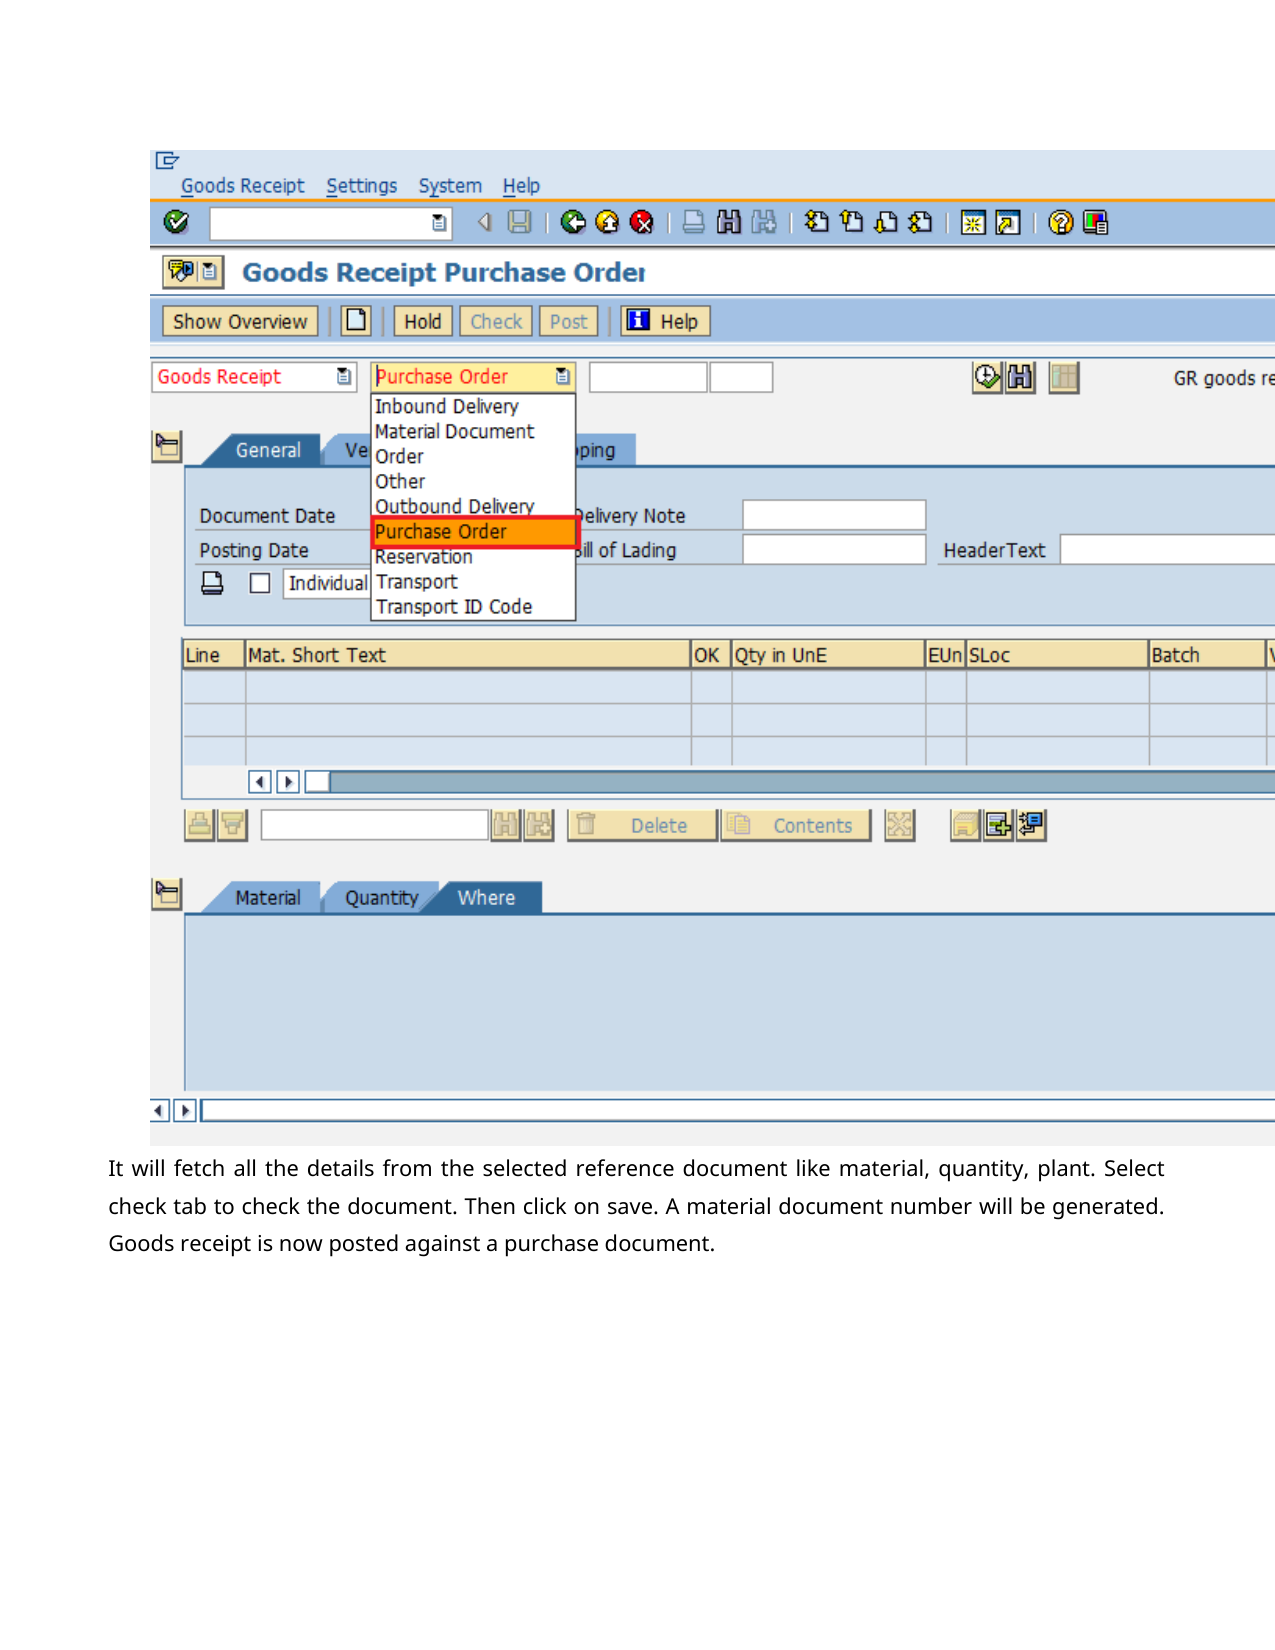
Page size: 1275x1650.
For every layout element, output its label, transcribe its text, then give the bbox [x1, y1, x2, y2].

picture [150, 150, 1275, 1146]
text It will fetch all the details from the selected reference document like material, quantity, plant. Select check tab to check the document. Then click on save. A material document number will be generated. Goods receipt is now posted against a purchase document. [108, 1146, 1167, 1258]
